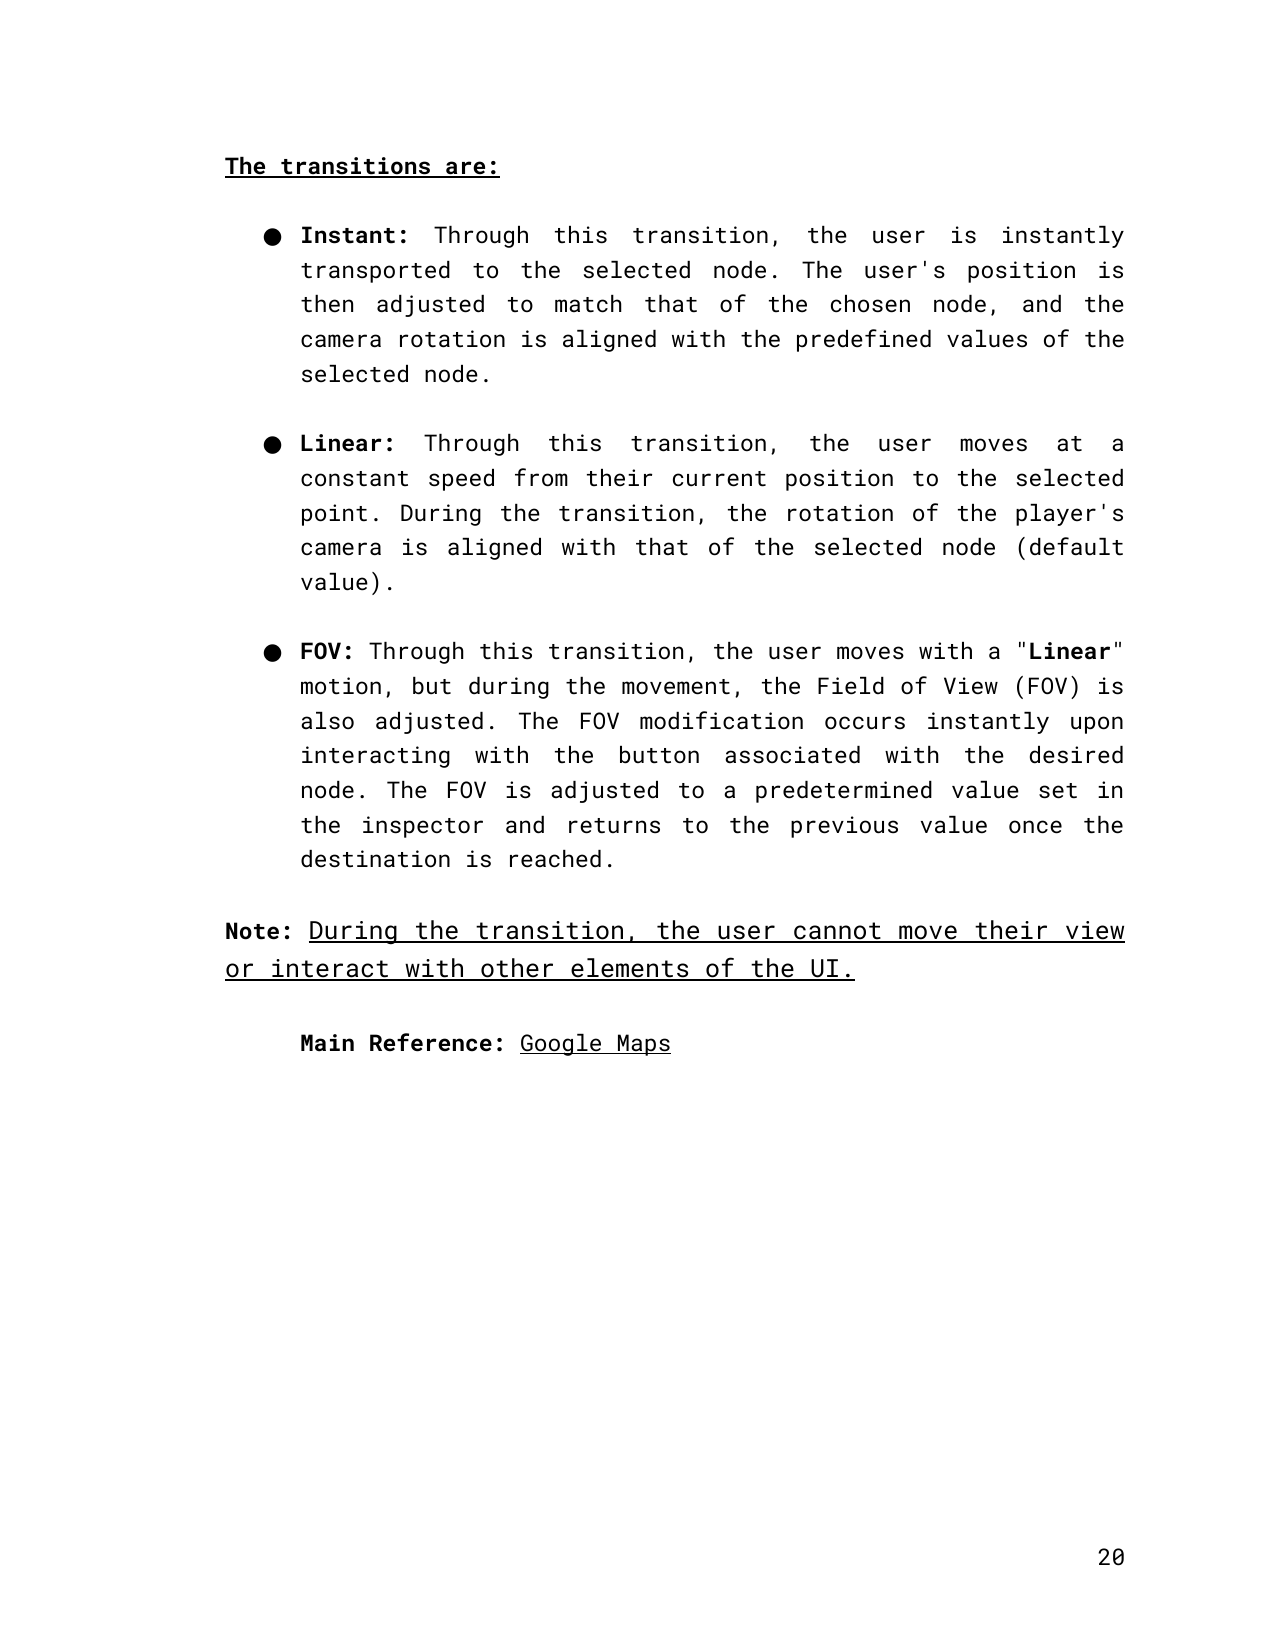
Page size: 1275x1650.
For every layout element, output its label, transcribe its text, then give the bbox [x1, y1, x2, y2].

text Main Reference: Google Maps [300, 1027, 1125, 1057]
list Instant: Through this transition, the user is instantly transported to the selected node. The user's position is then adjusted to match that of the chosen node, and the camera rotation is aligned with the predefined values of the selected node. [262, 219, 1125, 388]
text The transitions are: [225, 150, 1125, 180]
list FOV: Through this transition, the user moves with a "Linear" motion, but during the movement, the Field of View (FOV) is also adjusted. The FOV modification occurs instantly upon interacting with the button associated with the desired node. The FOV is adjusted to a predetermined value set in the inspector and returns to the previous value once the destination is reached. [262, 636, 1125, 874]
list Linear: Through this transition, the user moves at a constant speed from their current position to the selected point. During the transition, the rotation of the player's camera is aligned with that of the selected node (default value). [262, 427, 1125, 596]
text Note: During the transition, the user cannot move their view or interact with other elements of the UI. [225, 913, 1125, 984]
